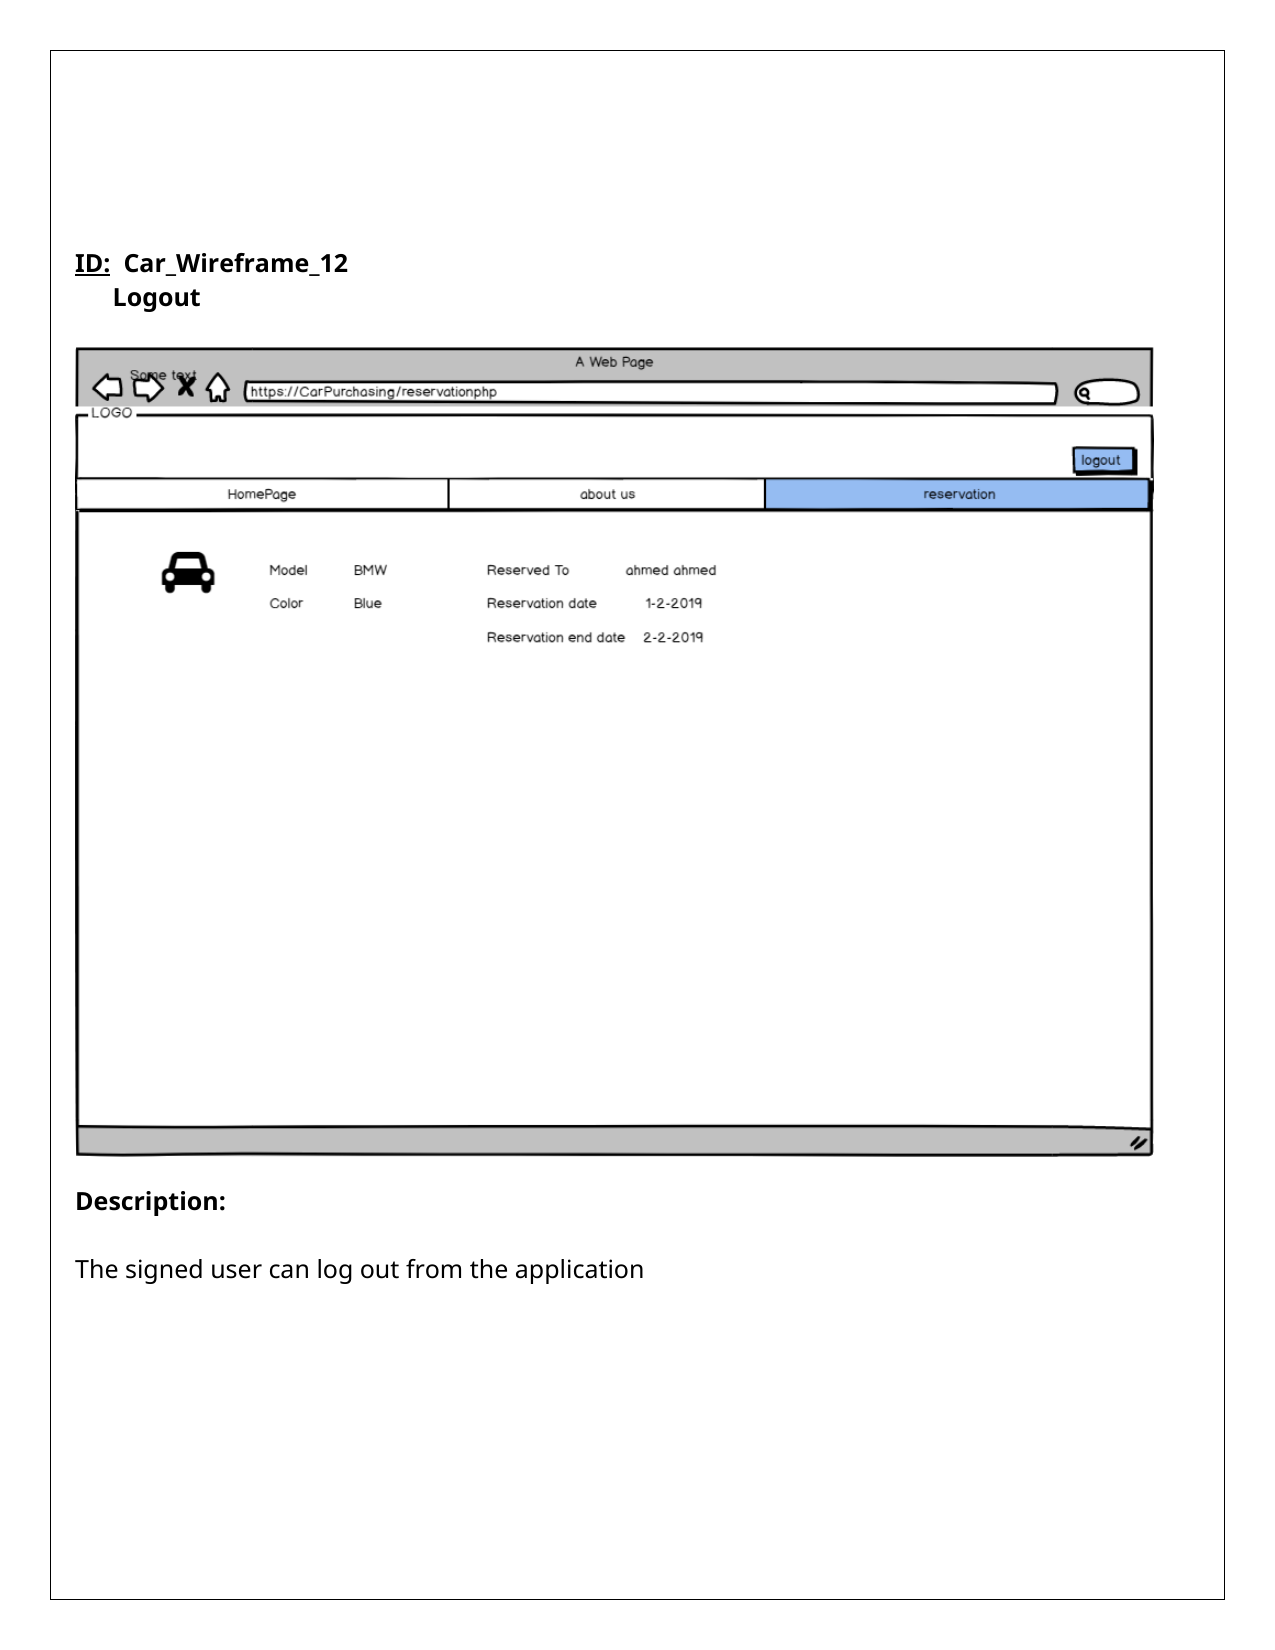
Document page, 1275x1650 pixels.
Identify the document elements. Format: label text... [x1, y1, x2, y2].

text Description: [75, 1184, 1181, 1218]
text The signed user can log out from the application [75, 1252, 1181, 1286]
picture [75, 347, 1154, 1157]
text ID: Car_Wireframe_12 [75, 246, 1181, 280]
text Logout [112, 280, 1181, 314]
